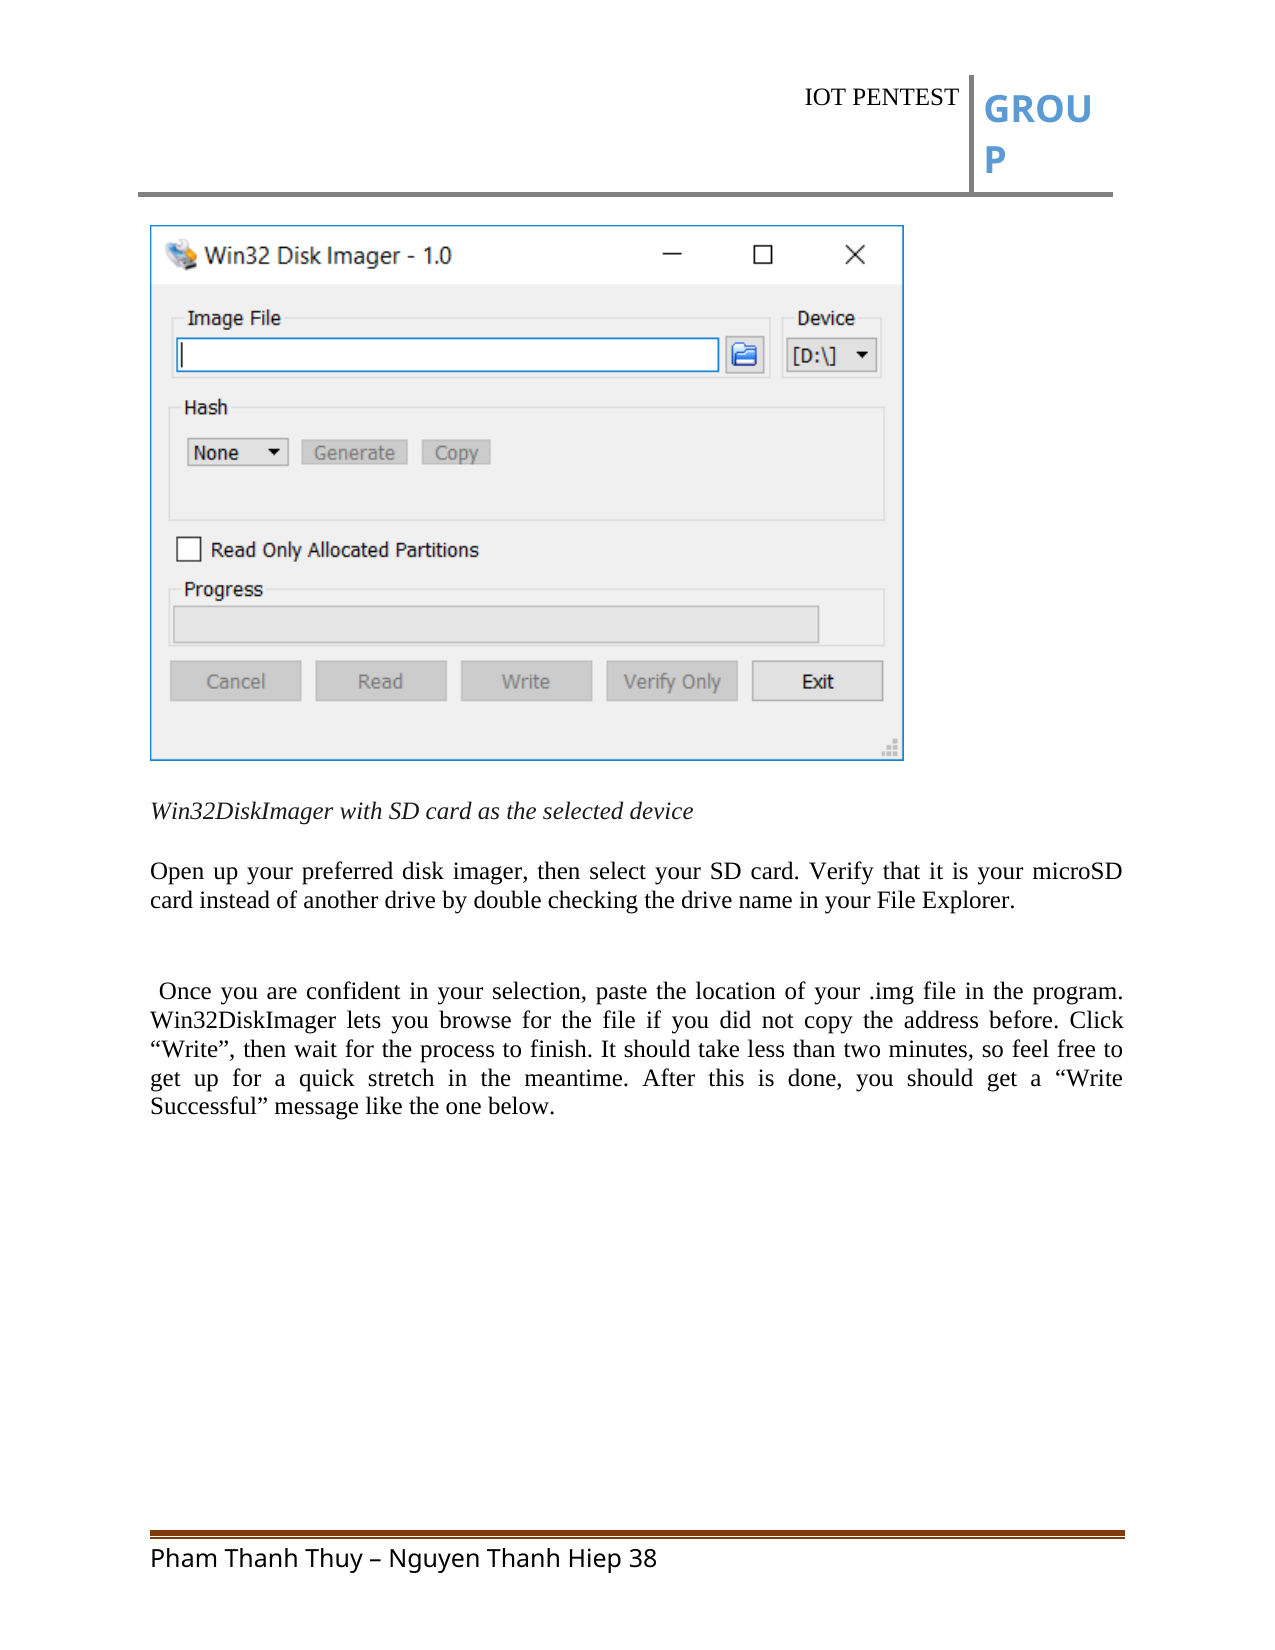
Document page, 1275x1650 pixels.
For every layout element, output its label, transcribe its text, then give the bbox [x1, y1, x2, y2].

text Once you are confident in your selection, paste the location of your .img file in the program. Win32DiskImager lets you browse for the file if you did not copy the address before. Click “Write”, then wait for the process to finish. It should take less than two minutes, so feel free to get up for a quick stretch in the meantime. After this is done, you should get a “Write Successful” message like the one below. [150, 976, 1125, 1120]
text Open up your preferred disk imager, then select your SD card. Verify that it is your microSD card instead of another drive by double checking the drive name in your File Explorer. [150, 856, 1125, 914]
picture [150, 225, 904, 761]
text Win32DiskImager with SD card as the selected device [150, 794, 1125, 825]
